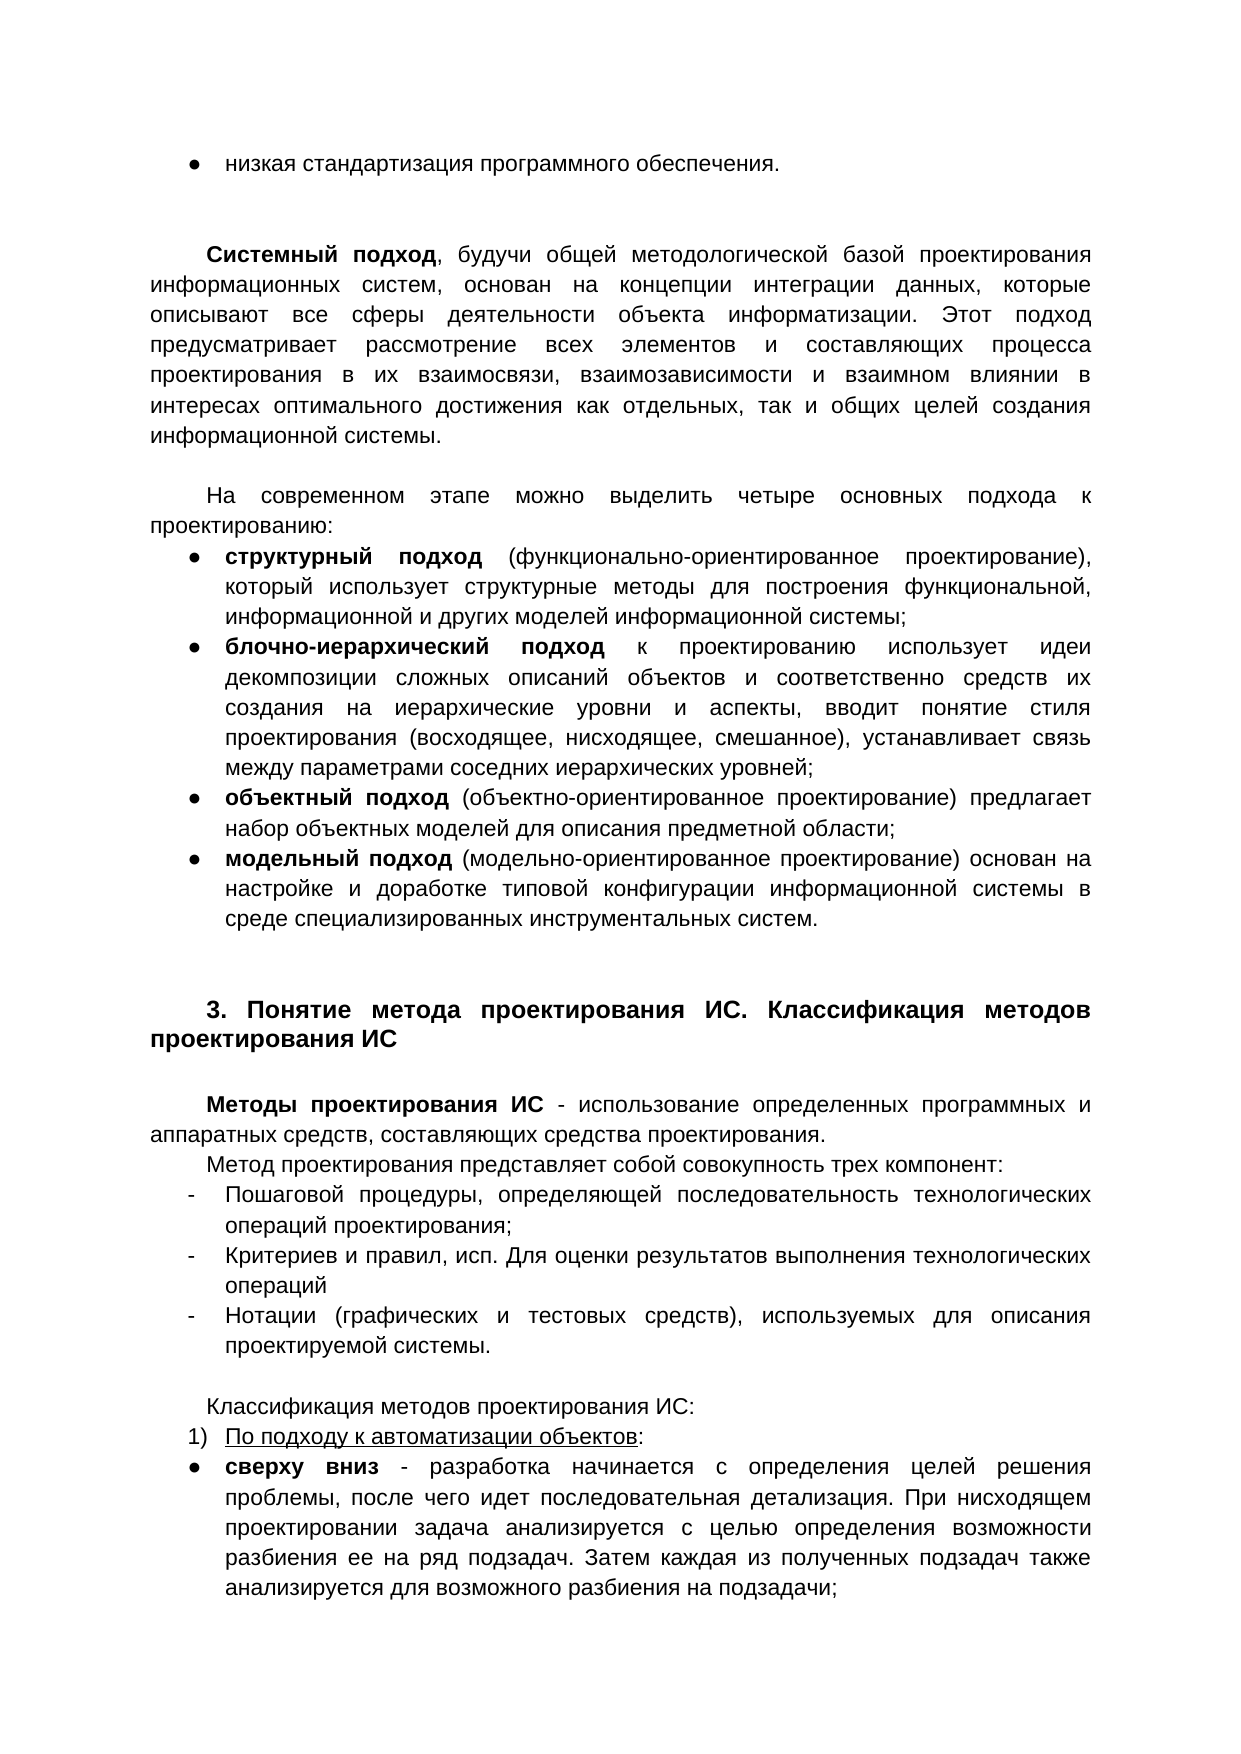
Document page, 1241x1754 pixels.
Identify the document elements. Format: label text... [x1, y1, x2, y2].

text Метод проектирования представляет собой совокупность трех компонент: [150, 1151, 1092, 1178]
list Пошаговой процедуры, определяющей последовательность технологических операций проектирования; [187, 1181, 1092, 1238]
list По подходу к автоматизации объектов: [187, 1423, 1092, 1449]
list Критериев и правил, исп. Для оценки результатов выполнения технологических операций [187, 1242, 1092, 1298]
list объектный подход (объектно-ориентированное проектирование) предлагает набор объектных моделей для описания предметной области; [187, 784, 1092, 841]
list сверху вниз - разработка начинается с определения целей решения проблемы, после чего идет последовательная детализация. При нисходящем проектировании задача анализируется с целью определения возможности разбиения ее на ряд подзадач. Затем каждая из полученных подзадач также анализируется для возможного разбиения на подзадачи; [187, 1453, 1092, 1601]
text На современном этапе можно выделить четыре основных подхода к проектированию: [150, 482, 1092, 539]
list низкая стандартизация программного обеспечения. [187, 150, 1092, 176]
text Системный подход, будучи общей методологической базой проектирования информационных систем, основан на концепции интеграции данных, которые описывают все сферы деятельности объекта информатизации. Этот подход предусматривает рассмотрение всех элементов и составляющих процесса проектирования в их взаимосвязи, взаимозависимости и взаимном влиянии в интересах оптимального достижения как отдельных, так и общих целей создания информационной системы. [150, 241, 1092, 448]
list Нотации (графических и тестовых средств), используемых для описания проектируемой системы. [187, 1302, 1092, 1359]
list модельный подход (модельно-ориентированное проектирование) основан на настройке и доработке типовой конфигурации информационной системы в среде специализированных инструментальных систем. [187, 845, 1092, 932]
list структурный подход (функционально-ориентированное проектирование), который использует структурные методы для построения функциональной, информационной и других моделей информационной системы; [187, 543, 1092, 629]
text Методы проектирования ИС - использование определенных программных и аппаратных средств, составляющих средства проектирования. [150, 1091, 1092, 1147]
text Классификация методов проектирования ИС: [150, 1393, 1092, 1419]
list блочно-иерархический подход к проектированию использует идеи декомпозиции сложных описаний объектов и соответственно средств их создания на иерархические уровни и аспекты, вводит понятие стиля проектирования (восходящее, нисходящее, смешанное), устанавливает связь между параметрами соседних иерархических уровней; [187, 633, 1092, 781]
subtitle 3. Понятие метода проектирования ИС. Классификация методов проектирования ИС [150, 995, 1092, 1052]
